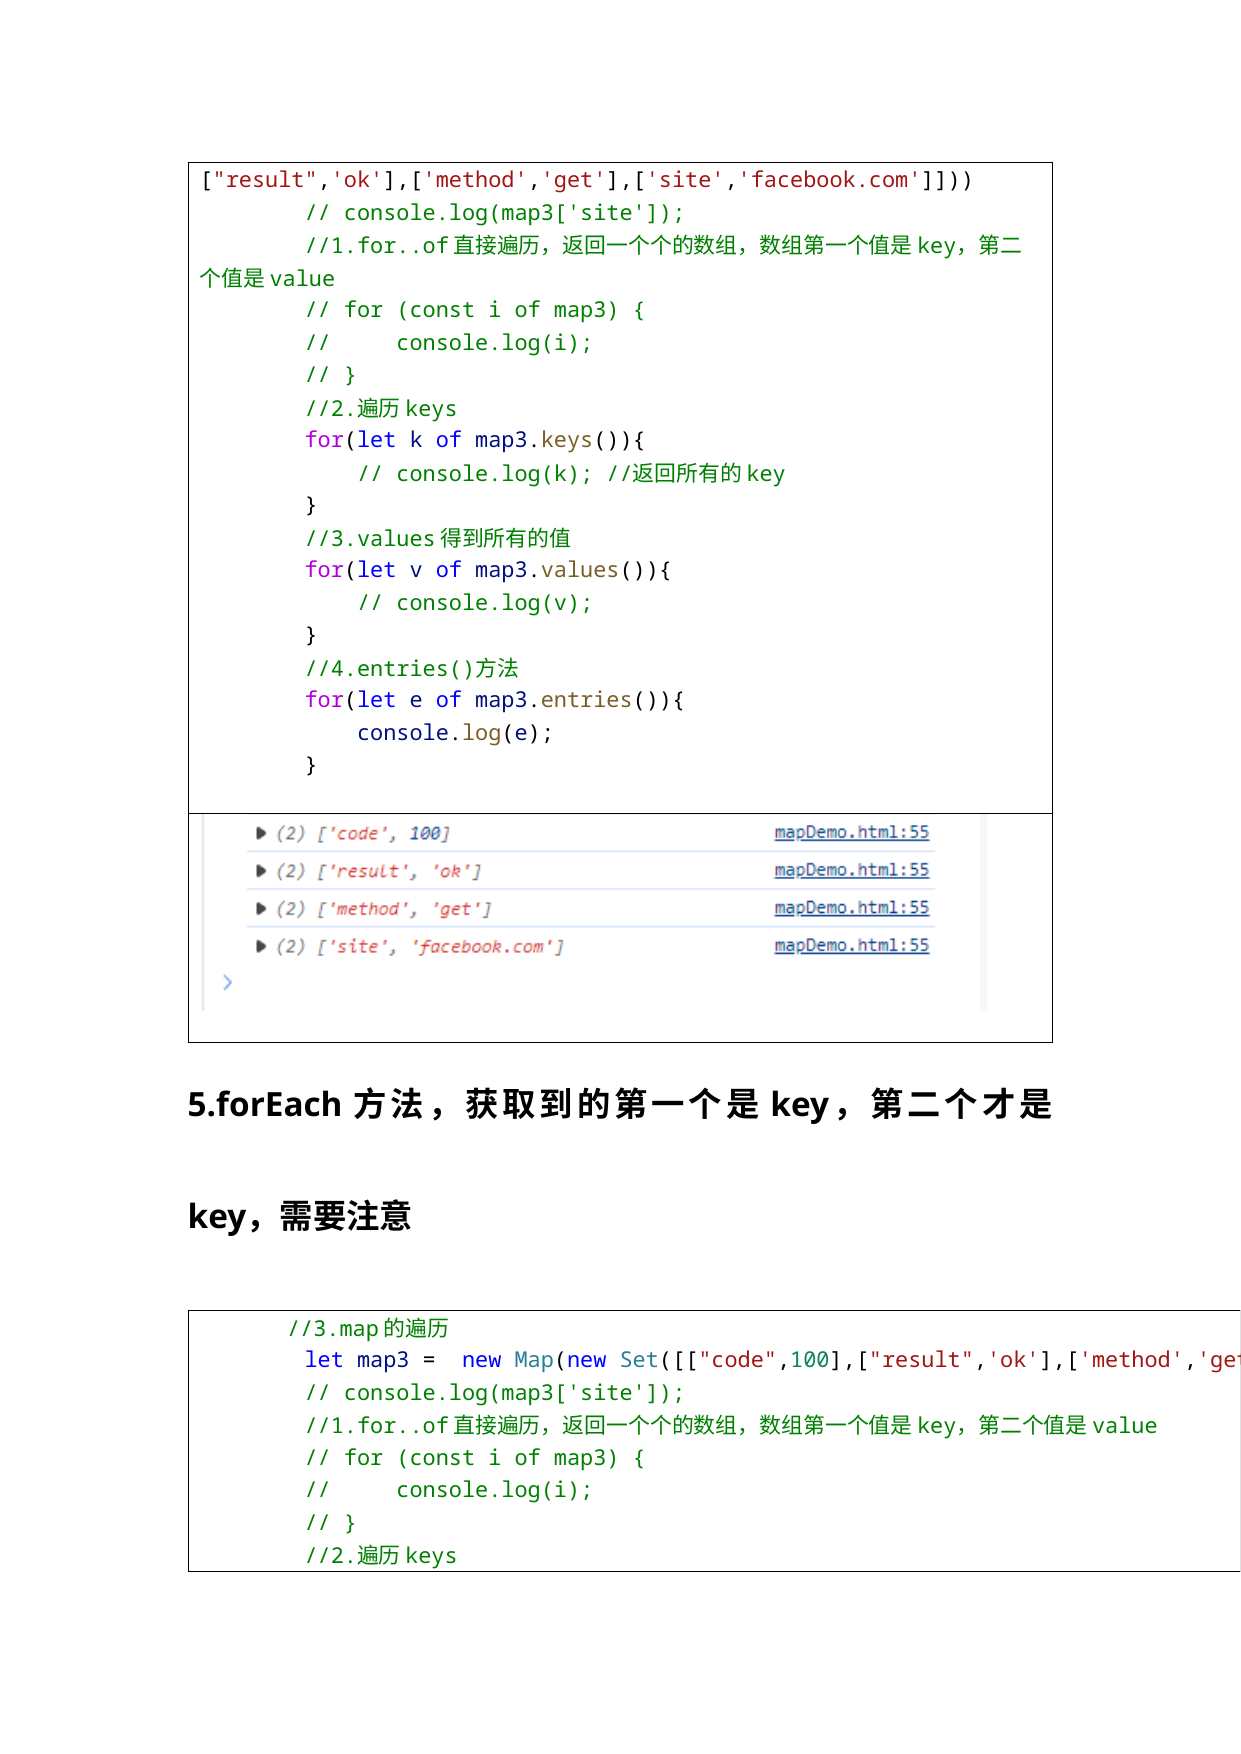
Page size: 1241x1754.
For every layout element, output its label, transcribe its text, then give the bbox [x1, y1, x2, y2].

subtitle 5.forEach方法，获取到的第一个是key，第二个才是key，需要注意 [187, 1070, 1053, 1247]
table_cell [189, 814, 1052, 1042]
picture [199, 814, 987, 1011]
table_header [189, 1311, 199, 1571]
